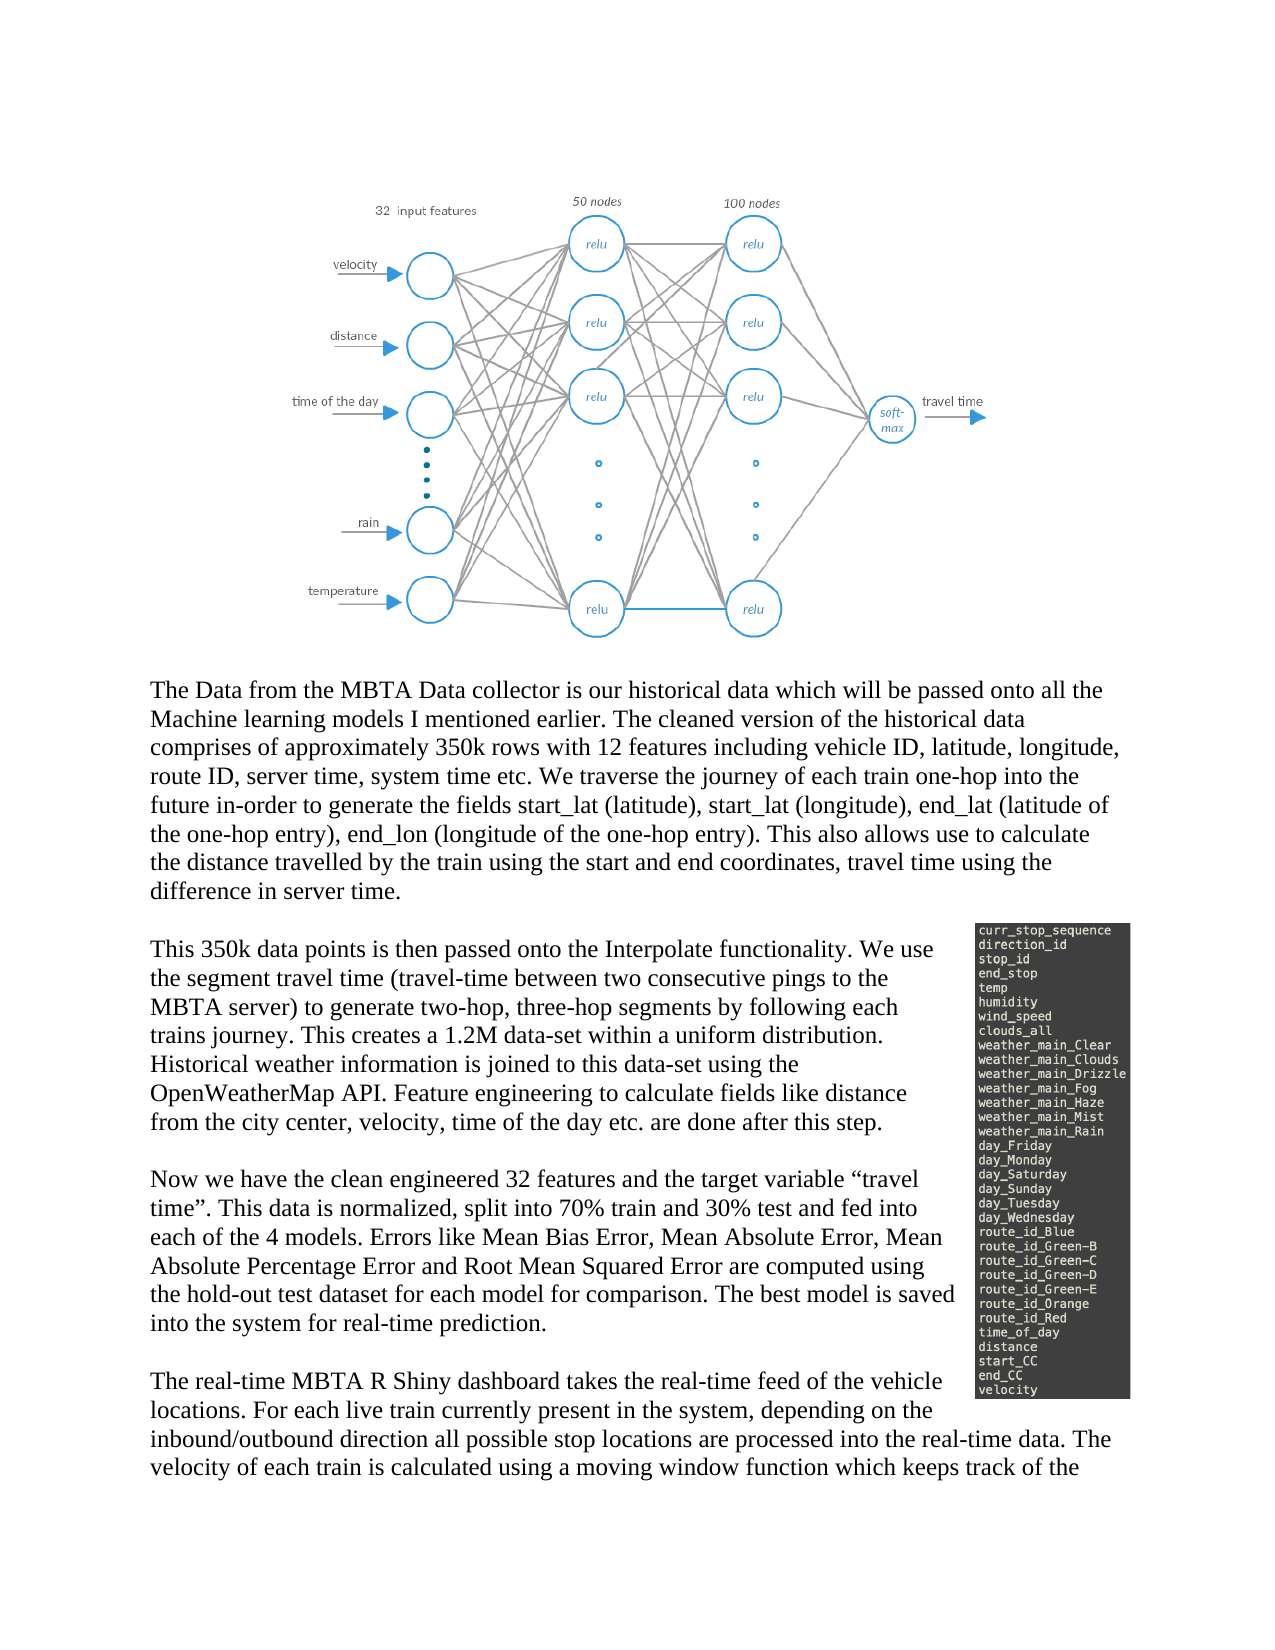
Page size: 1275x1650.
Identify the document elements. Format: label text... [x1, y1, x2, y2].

text The Data from the MBTA Data collector is our historical data which will be passed onto all the Machine learning models I mentioned earlier. The cleaned version of the historical data comprises of approximately 350k rows with 12 features including vehicle ID, latitude, longitude, route ID, server time, system time etc. We traverse the journey of each train one-hop into the future in-order to generate the fields start_lat (latitude), start_lat (longitude), end_lat (latitude of the one-hop entry), end_lon (longitude of the one-hop entry). This also allows use to calculate the distance travelled by the train using the start and end coordinates, travel time using the difference in server time. [150, 675, 1125, 905]
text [150, 1366, 1125, 1481]
picture [975, 923, 1131, 1399]
text Now we have the clean engineered 32 features and the target variable “travel time”. This data is normalized, split into 70% train and 30% test and fed into each of the 4 models. Errors like Mean Bias Error, Mean Absolute Error, Mean Absolute Percentage Error and Root Mean Squared Error are computed using the hold-out test dataset for each model for comparison. The best model is saved into the system for real-time prediction. [150, 1164, 975, 1337]
text This 350k data points is then passed onto the Interpolate functionality. We use the segment travel time (travel-time between two consecutive pings to the MBTA server) to generate two-hop, three-hop segments by following each trains journey. This creates a 1.2M data-set within a uniform distribution. Historical weather information is joined to this data-set using the OpenWeatherMap API. Feature engineering to calculate fields like distance from the city center, velocity, time of the day etc. are done after this step. [150, 934, 975, 1135]
picture [247, 150, 1028, 646]
